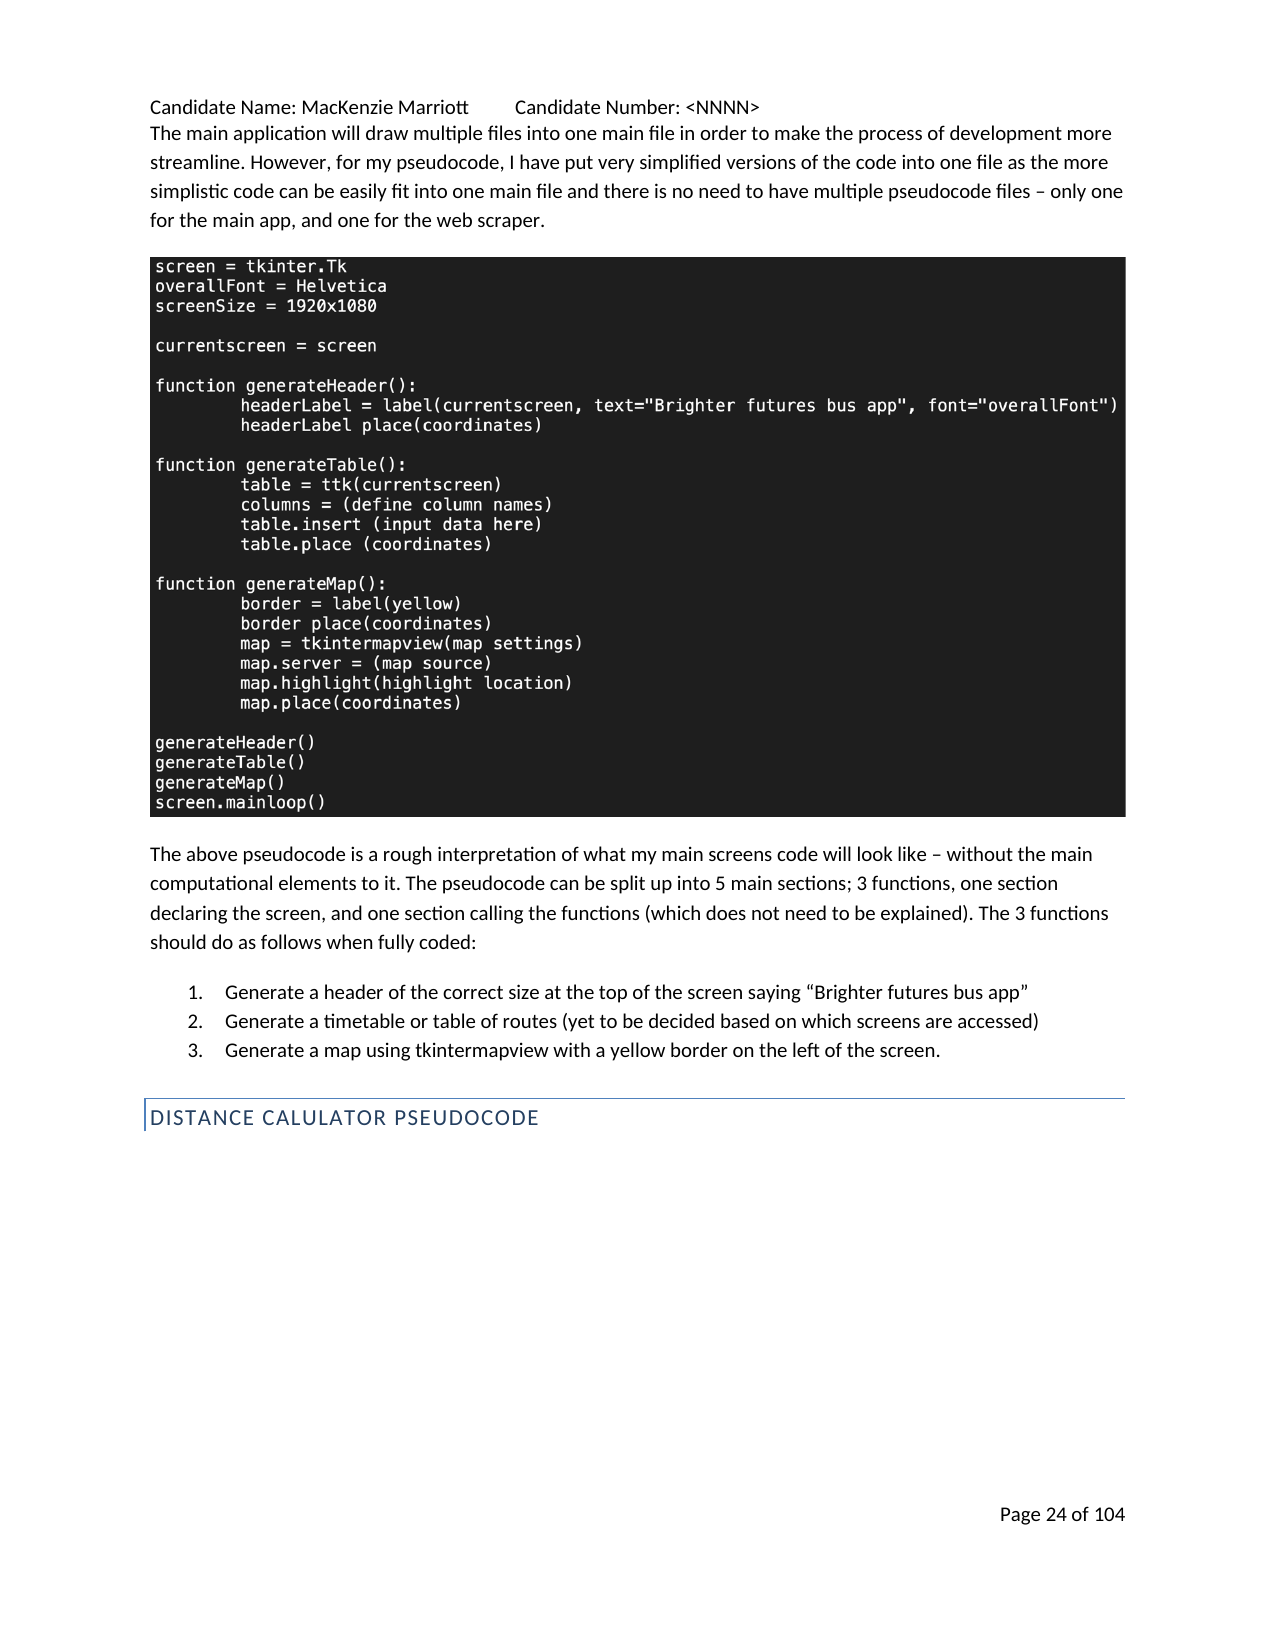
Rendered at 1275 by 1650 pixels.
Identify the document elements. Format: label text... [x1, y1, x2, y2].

list Generate a timetable or table of routes (yet to be decided based on which screens are accessed) [187, 1008, 1125, 1033]
picture [150, 257, 1126, 817]
text The main application will draw multiple files into one main file in order to make the process of development more streamline. However, for my pseudocode, I have put very simplified versions of the code into one file as the more simplistic code can be easily fit into one main file and there is no need to have multiple pseudocode files – only one for the main app, and one for the web scraper. [150, 120, 1125, 233]
list Generate a header of the correct size at the top of the screen saying “Brighter futures bus app” [187, 979, 1125, 1004]
text The above pseudocode is a rough interpretation of what my main screens code will look like – without the main computational elements to it. The pseudocode can be split up into 5 main sections; 3 functions, one section declaring the screen, and one section calling the functions (which does not need to be explained). The 3 functions should do as follows when fully coded: [150, 841, 1125, 954]
list Generate a map using tkintermapview with a yellow border on the left of the screen. [187, 1037, 1125, 1063]
subtitle Distance calulator pseudocode [146, 1099, 1125, 1131]
